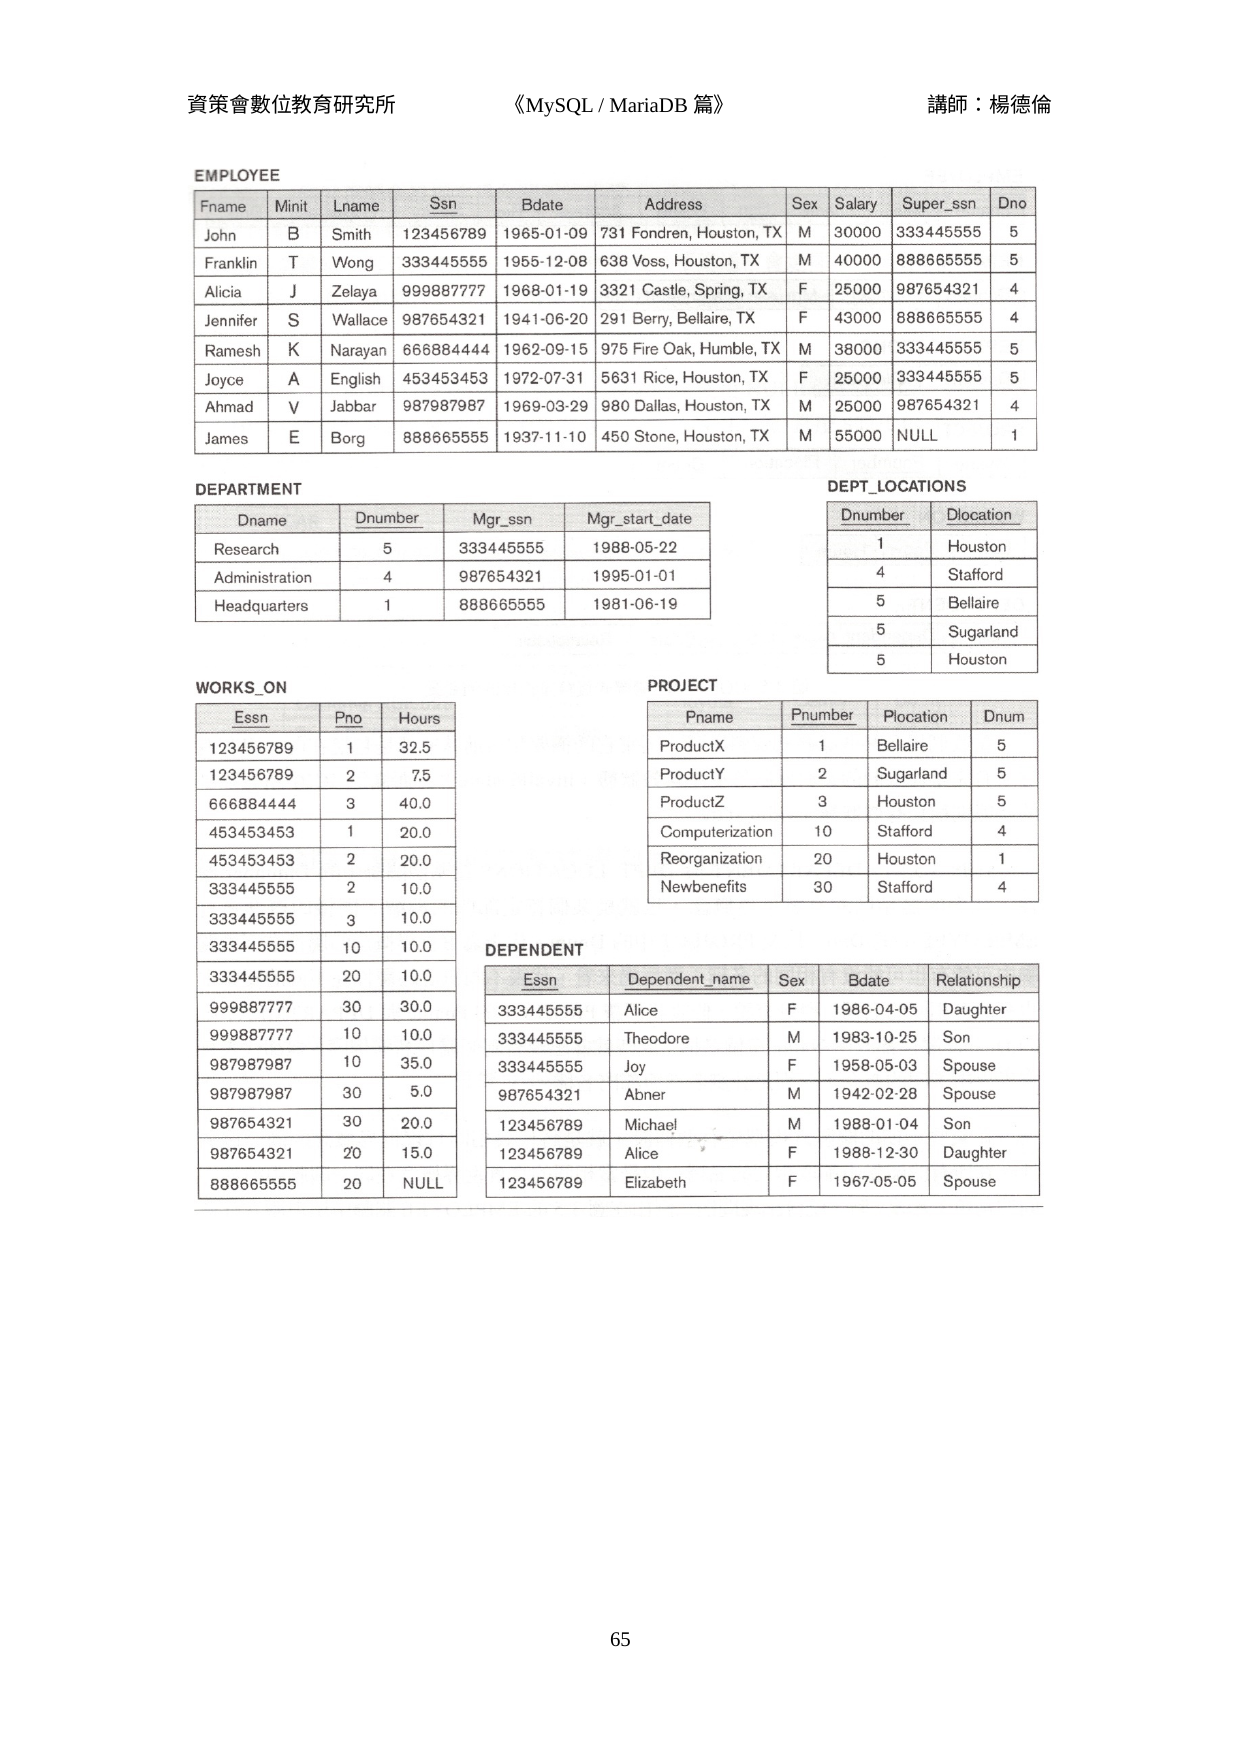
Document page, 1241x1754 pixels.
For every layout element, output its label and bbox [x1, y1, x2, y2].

picture [187, 150, 1046, 1217]
